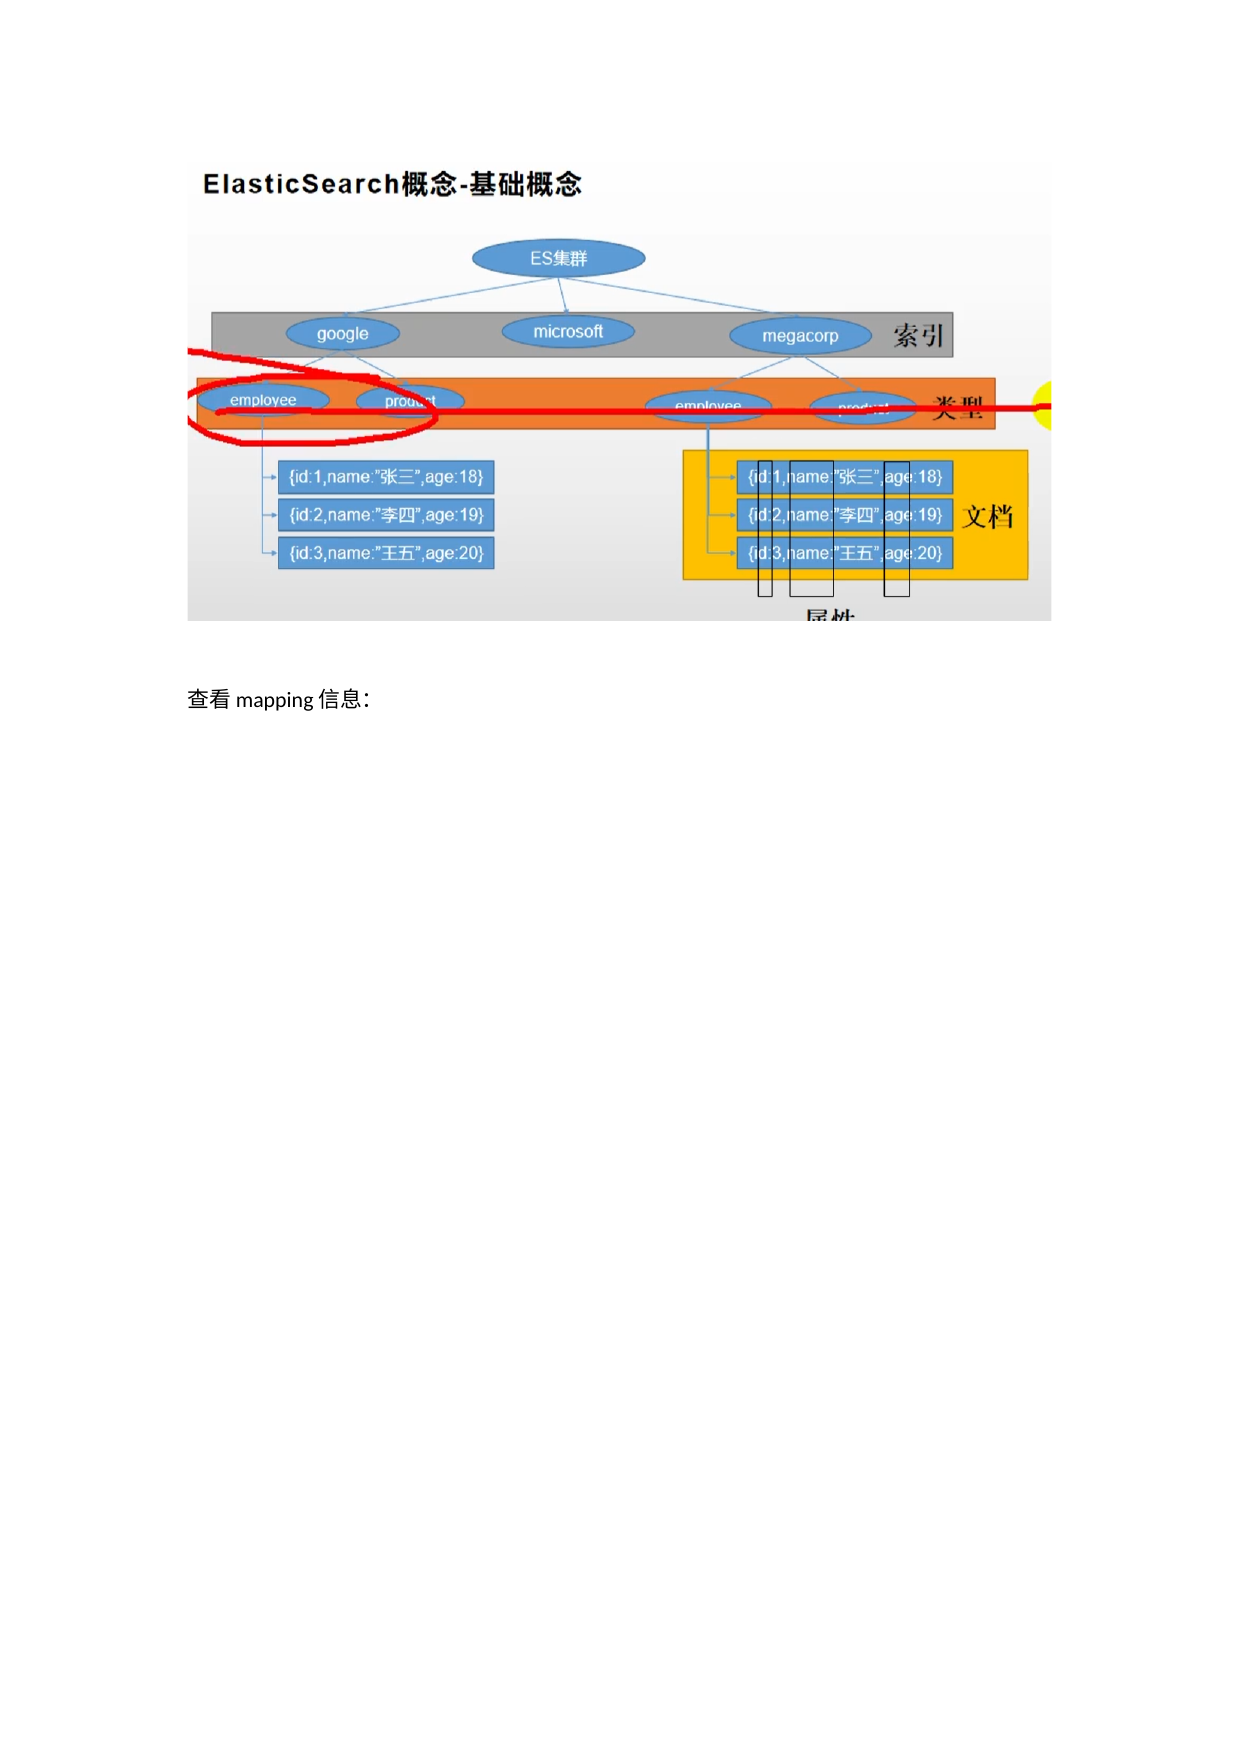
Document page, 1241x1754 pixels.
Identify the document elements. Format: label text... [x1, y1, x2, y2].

list 查看mapping信息： [187, 682, 1053, 714]
picture [187, 162, 1052, 621]
